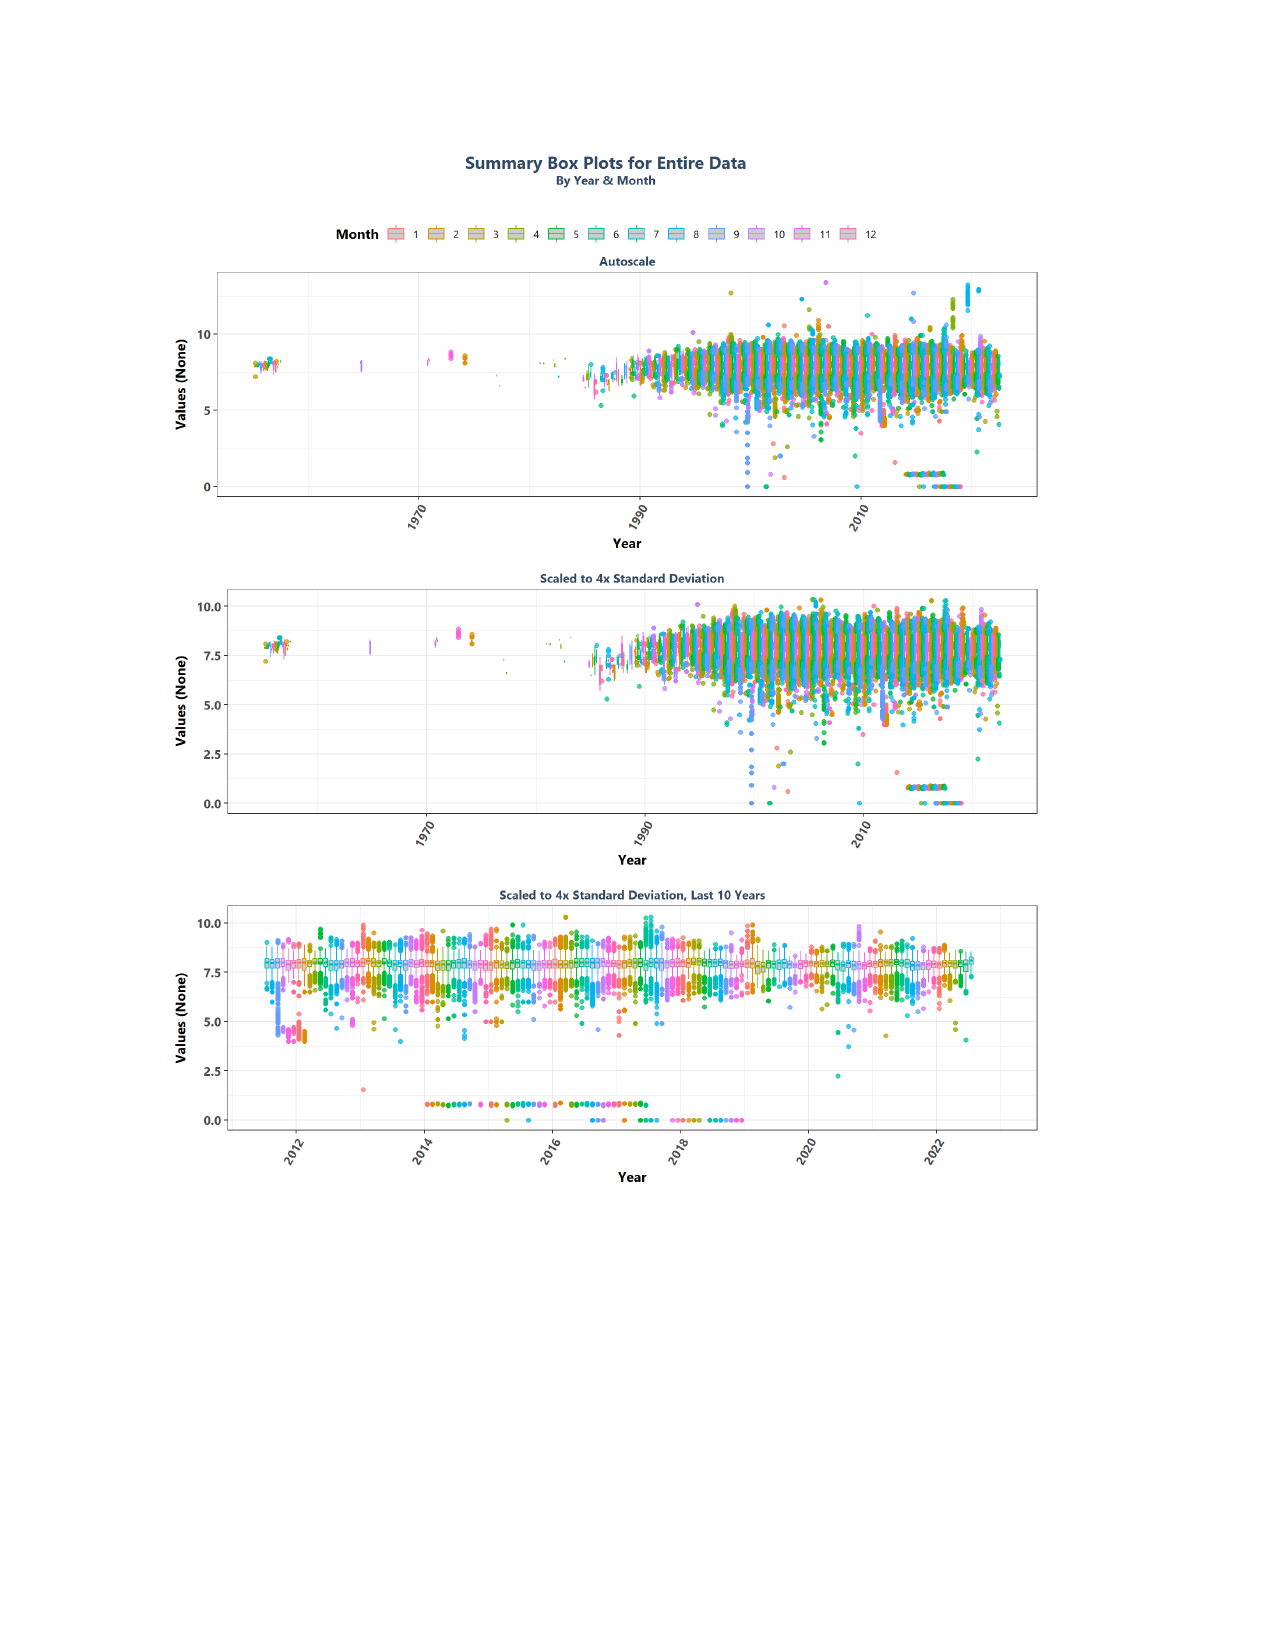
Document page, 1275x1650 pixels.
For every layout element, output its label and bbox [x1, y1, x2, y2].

picture [168, 150, 1044, 1200]
